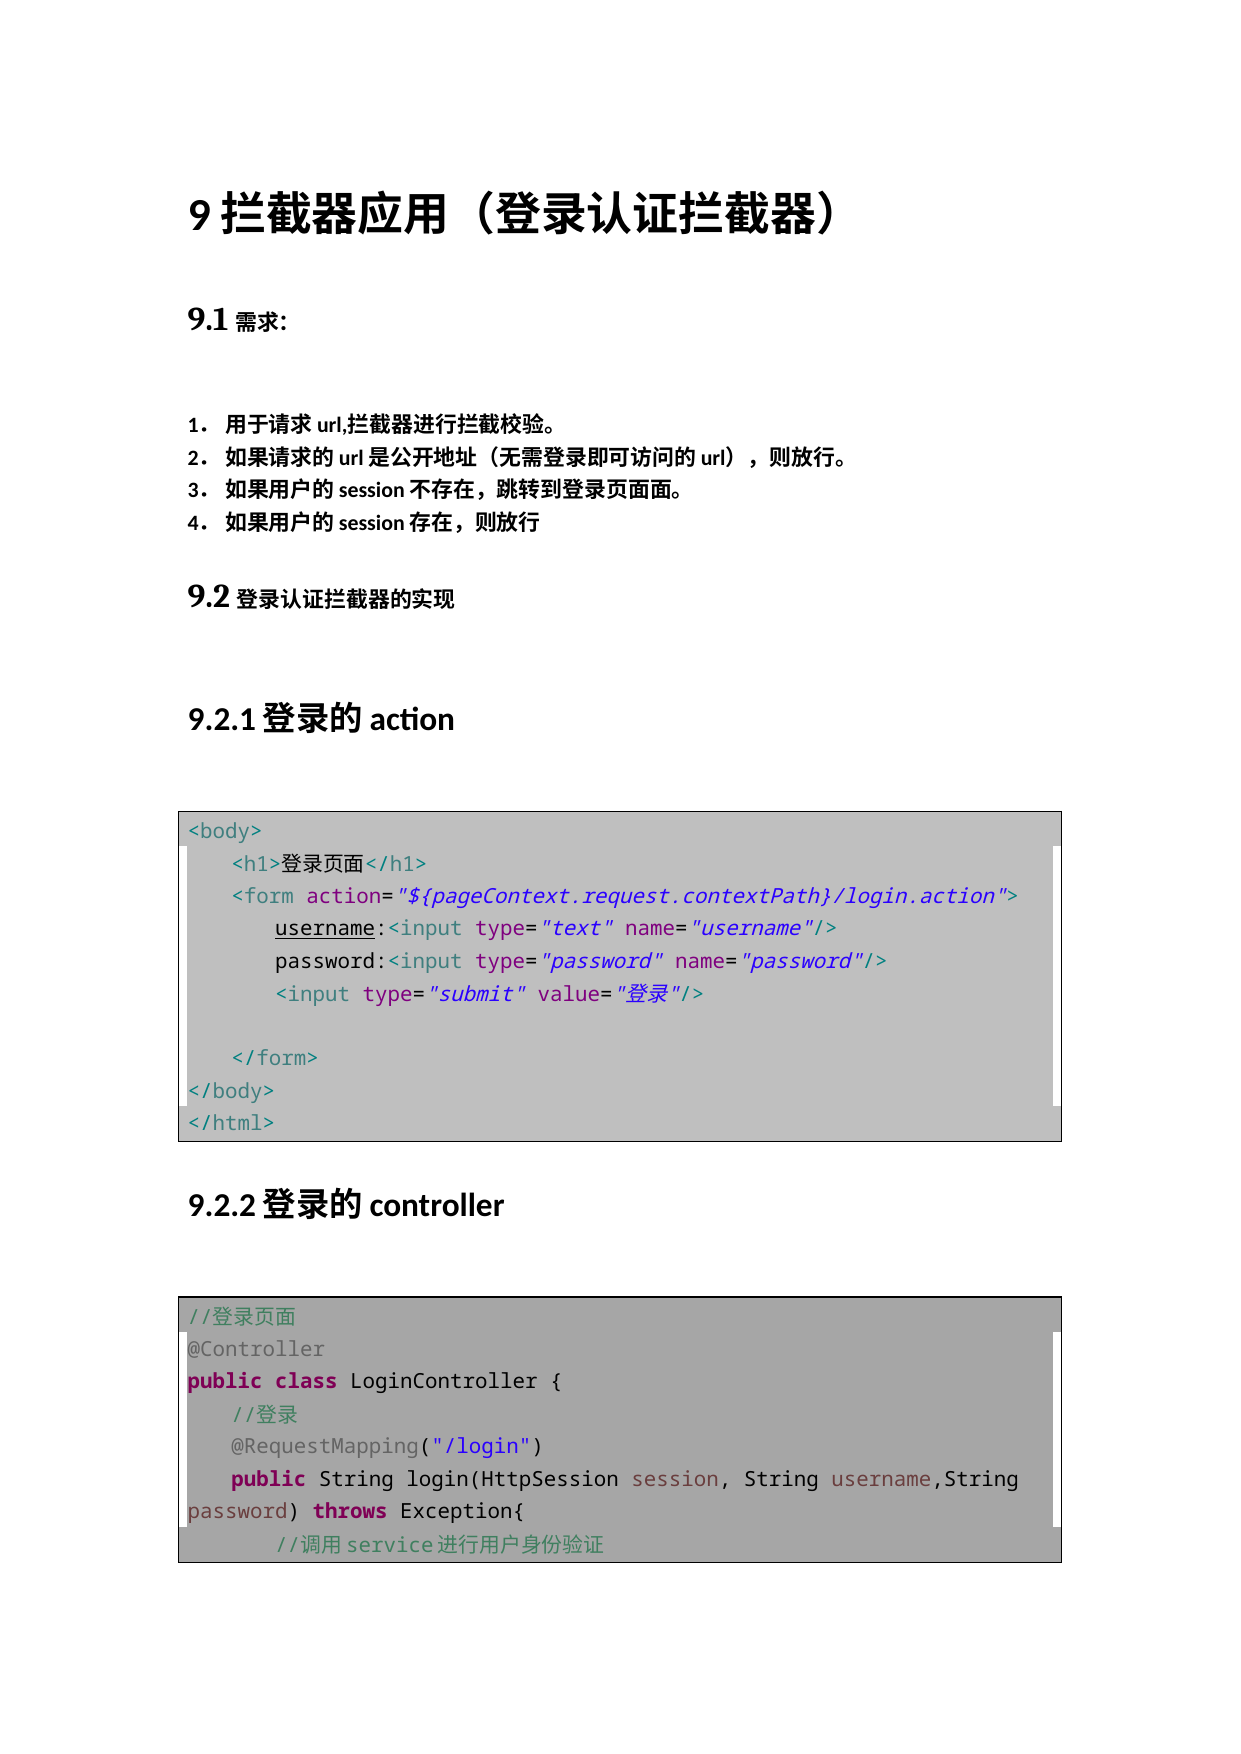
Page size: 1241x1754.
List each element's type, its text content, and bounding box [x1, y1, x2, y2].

subtitle 9.1需求： [187, 287, 1053, 352]
text @Controller [187, 1332, 1053, 1364]
subtitle 9.2.2登录的controller [187, 1169, 1053, 1234]
text public String login(HttpSession session, String username,String password) throws Exception{ [187, 1462, 1053, 1524]
list 用于请求url,拦截器进行拦截校验。 [187, 407, 1053, 439]
text <form action="${pageContext.request.contextPath}/login.action"> [187, 879, 1053, 911]
text </form> [187, 1041, 1053, 1074]
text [187, 162, 1053, 259]
text //调用service进行用户身份验证 [179, 1524, 1061, 1562]
text username:<input type="text" name="username"/> [187, 911, 1053, 944]
text password:<input type="password" name="password"/> [187, 944, 1053, 976]
text <body> [179, 812, 1061, 846]
text //登录 [187, 1397, 1053, 1429]
list 如果请求的url是公开地址（无需登录即可访问的url），则放行。 [187, 439, 1053, 472]
subtitle 9.2登录认证拦截器的实现 [187, 564, 1053, 629]
text <input type="submit" value="登录"/> [187, 976, 1053, 1009]
text <h1>登录页面</h1> [187, 846, 1053, 879]
text </html> [179, 1103, 1061, 1141]
text //登录页面 [179, 1298, 1061, 1332]
subtitle 9.2.1登录的action [187, 684, 1053, 749]
list 如果用户的session不存在，跳转到登录页面面。 [187, 472, 1053, 504]
text @RequestMapping("/login") [187, 1429, 1053, 1462]
text public class LoginController { [187, 1364, 1053, 1397]
list 如果用户的session存在，则放行 [187, 504, 1053, 537]
text </body> [187, 1074, 1053, 1103]
